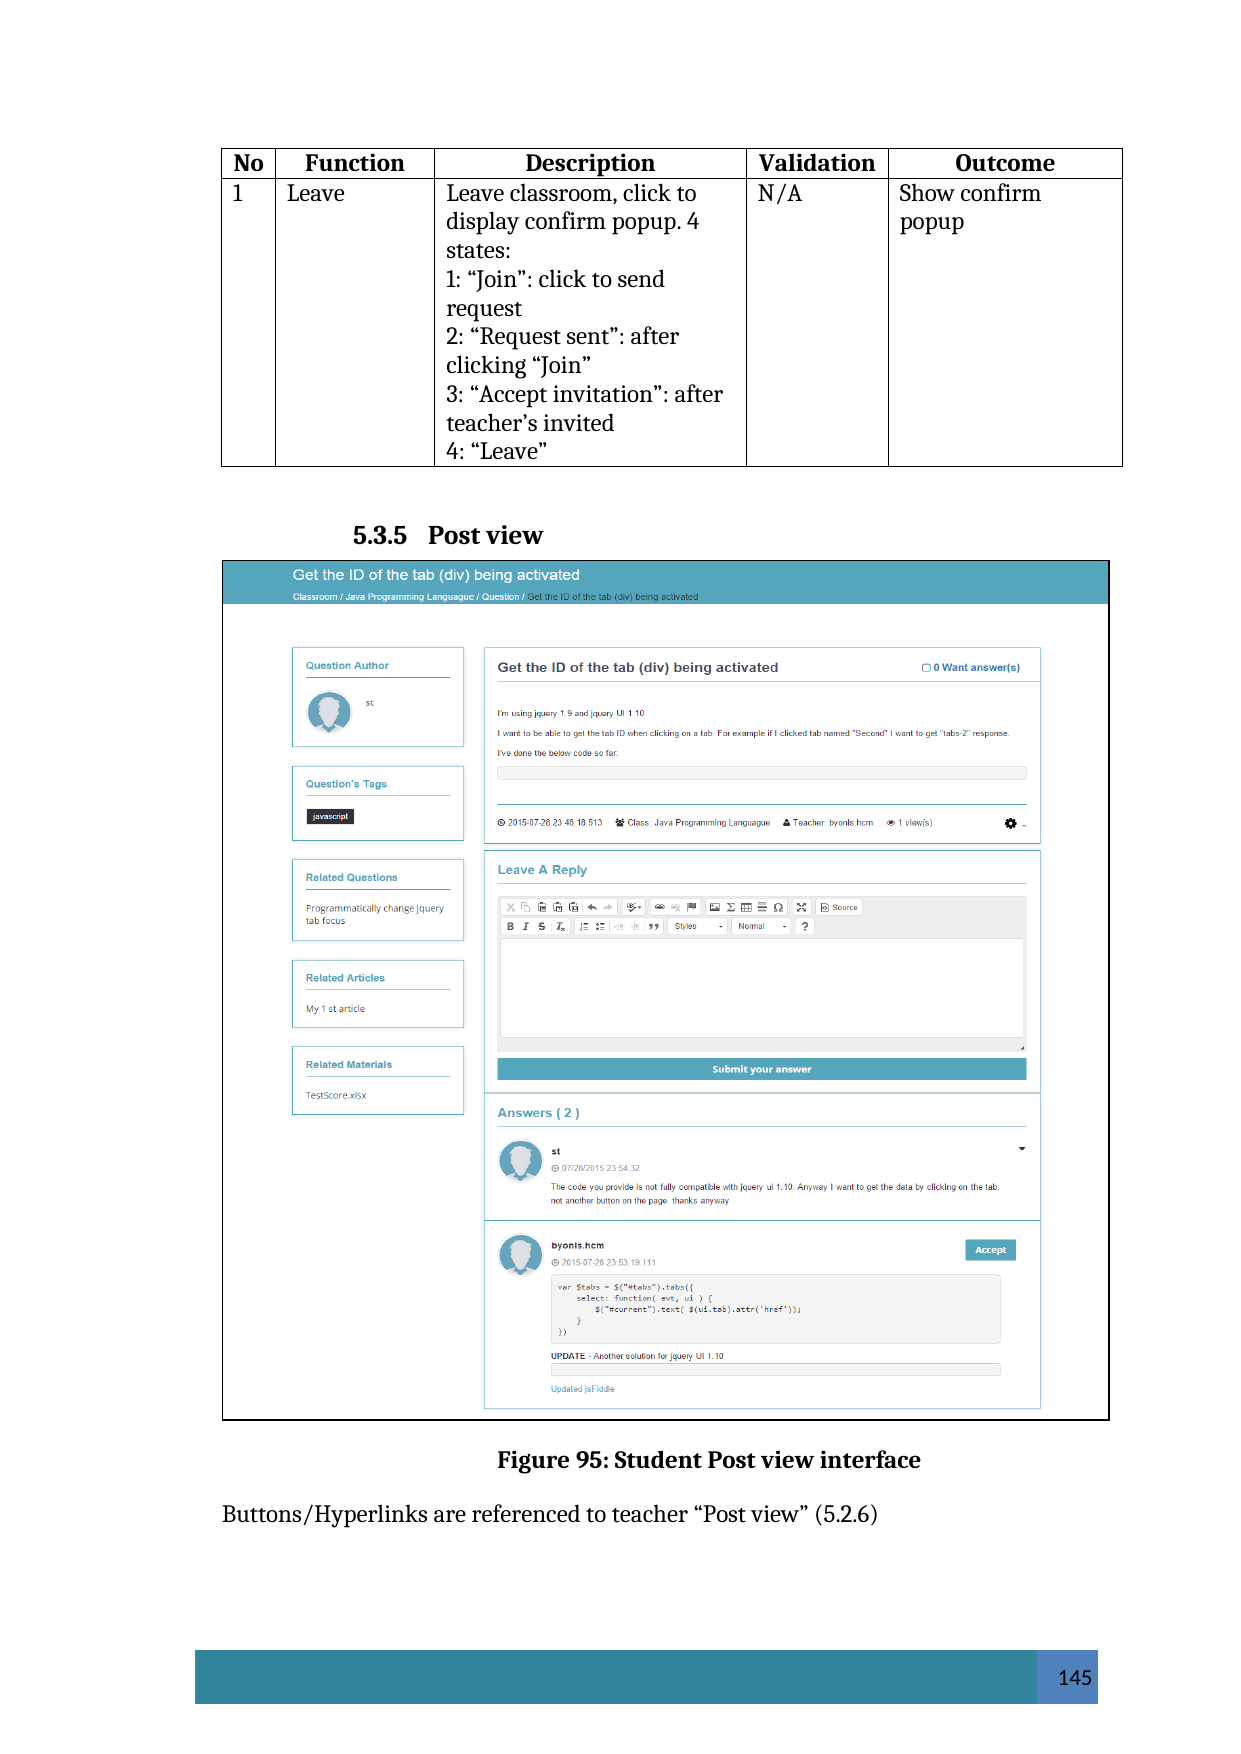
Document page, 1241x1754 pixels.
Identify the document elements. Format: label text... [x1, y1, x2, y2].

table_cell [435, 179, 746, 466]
text Buttons/Hyperlinks are referenced to teacher “Post view” (5.2.6) [222, 1499, 1122, 1528]
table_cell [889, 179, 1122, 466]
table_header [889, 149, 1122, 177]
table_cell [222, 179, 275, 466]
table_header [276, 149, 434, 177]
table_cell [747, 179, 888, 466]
subtitle Post view [353, 520, 1122, 551]
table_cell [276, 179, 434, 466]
text Figure 95: Student Post view interface [222, 1446, 1122, 1474]
picture [223, 561, 1108, 1419]
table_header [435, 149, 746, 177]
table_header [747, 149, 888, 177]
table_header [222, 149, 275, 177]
